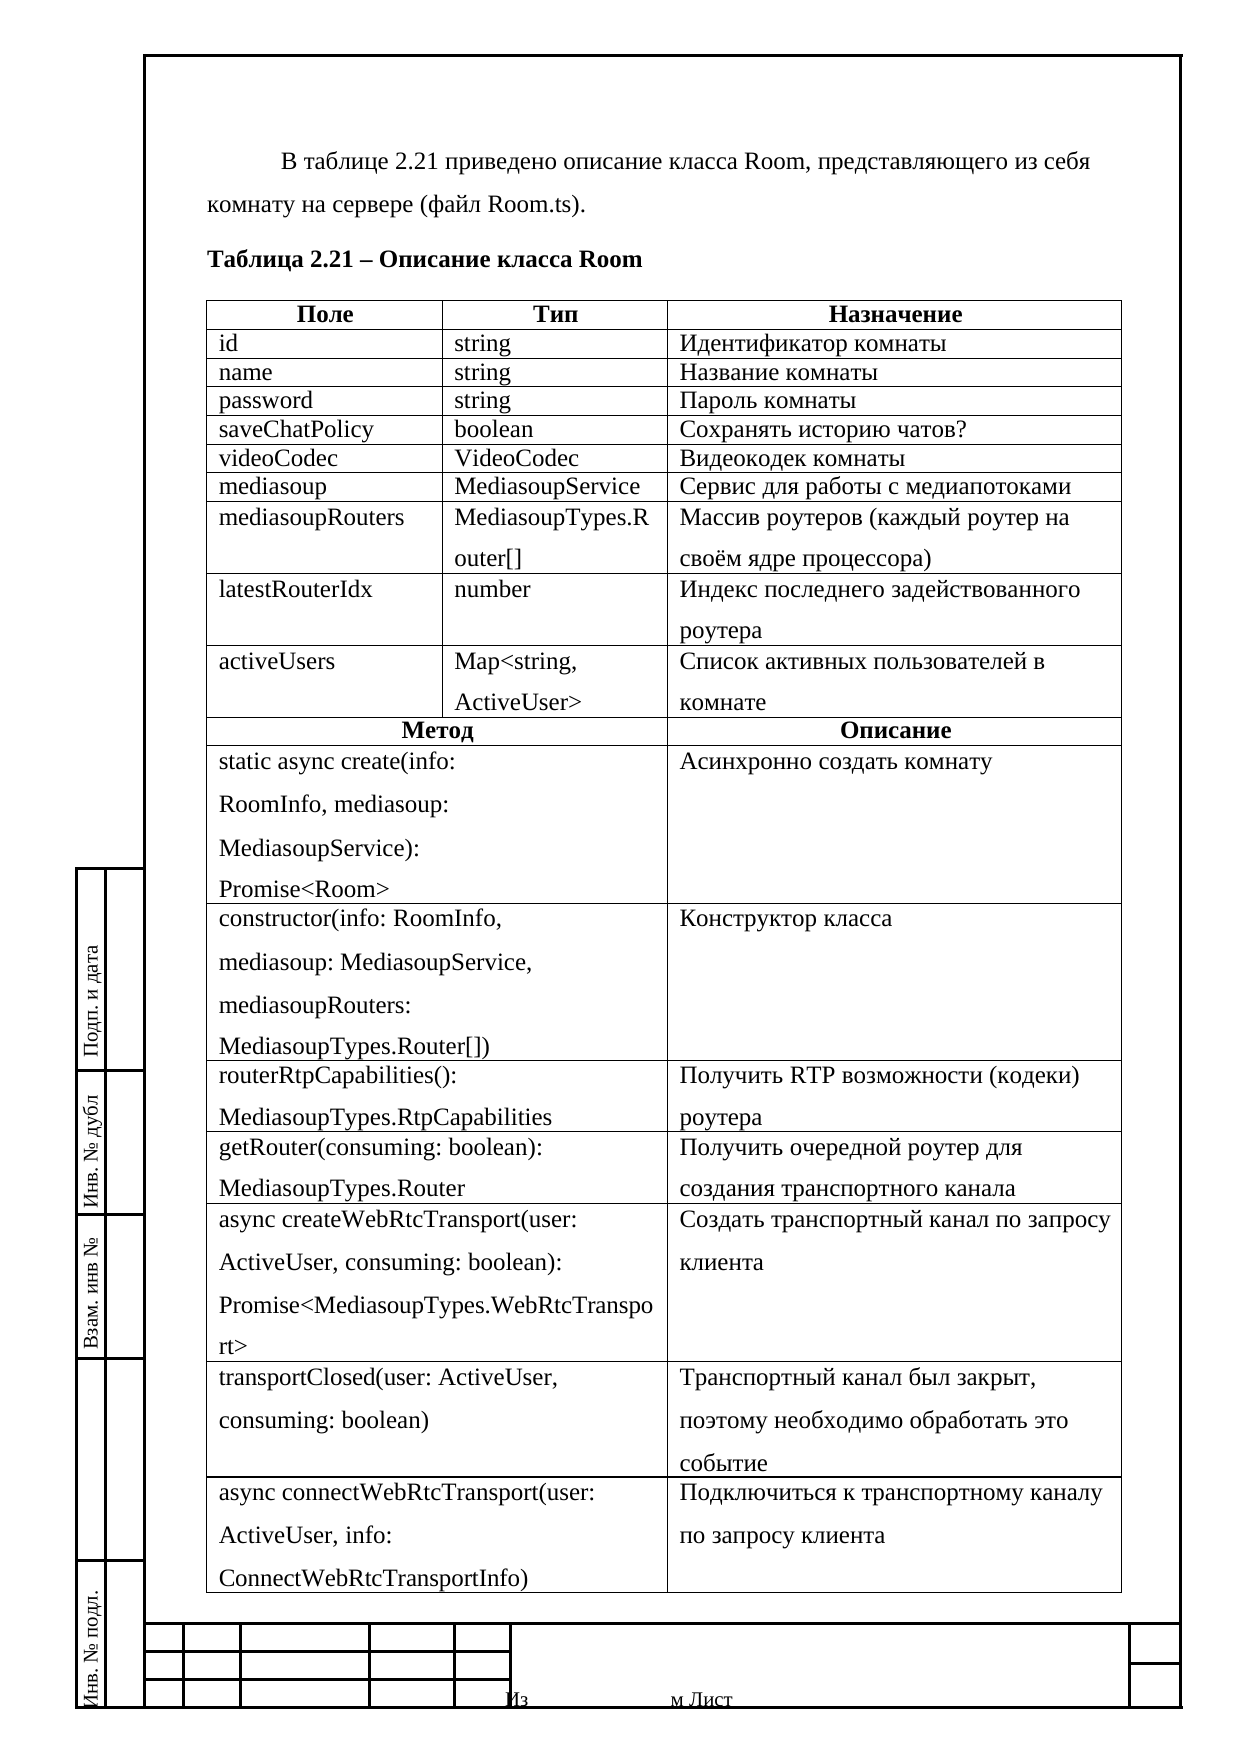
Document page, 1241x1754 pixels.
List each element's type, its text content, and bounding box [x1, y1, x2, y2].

table_header Назначение [668, 301, 1121, 329]
table_cell Подключиться к транспортному каналу по запросу клиента [668, 1478, 1121, 1592]
table_cell Map<string, ActiveUser> [443, 646, 667, 717]
table_header Поле [207, 301, 442, 329]
table_cell transportClosed(user: ActiveUser, consuming: boolean) [207, 1362, 667, 1476]
table_cell password [207, 387, 442, 415]
table_cell Пароль комнаты [668, 387, 1121, 415]
table_cell id [207, 330, 442, 358]
text Изм Лист [505, 1686, 534, 1711]
table_cell MediasoupService [443, 473, 667, 501]
table_cell Создать транспортный канал по запросу клиента [668, 1204, 1121, 1361]
table_cell Видеокодек комнаты [668, 445, 1121, 472]
table_cell async connectWebRtcTransport(user: ActiveUser, info: ConnectWebRtcTransportInfo) [207, 1478, 667, 1592]
table_cell activeUsers [207, 646, 442, 717]
table_header Тип [443, 301, 667, 329]
table_cell string [443, 359, 667, 386]
table_cell Индекс последнего задействованного роутера [668, 574, 1121, 645]
table_cell saveChatPolicy [207, 416, 442, 444]
table_cell Получить RTP возможности (кодеки) роутера [668, 1061, 1121, 1131]
table_cell getRouter(consuming: boolean): MediasoupTypes.Router [207, 1132, 667, 1203]
table_cell string [443, 387, 667, 415]
table_cell Список активных пользователей в комнате [668, 646, 1121, 717]
table_cell latestRouterIdx [207, 574, 442, 645]
text Изм Лист [670, 1686, 974, 1711]
table_cell mediasoupRouters [207, 502, 442, 573]
table_cell async createWebRtcTransport(user: ActiveUser, consuming: boolean): Promise<MediasoupTypes.WebRtcTranspo rt> [207, 1204, 667, 1361]
table_cell number [443, 574, 667, 645]
table_cell boolean [443, 416, 667, 444]
table_cell Сохранять историю чатов? [668, 416, 1121, 444]
table_cell constructor(info: RoomInfo, mediasoup: MediasoupService, mediasoupRouters: MediasoupTypes.Router[]) [207, 904, 667, 1059]
table_cell name [207, 359, 442, 386]
table_cell string [443, 330, 667, 358]
table_cell Идентификатор комнаты [668, 330, 1121, 358]
table_cell Конструктор класса [668, 904, 1121, 1059]
table_cell videoCodec [207, 445, 442, 472]
table_cell VideoCodec [443, 445, 667, 472]
table_cell routerRtpCapabilities(): MediasoupTypes.RtpCapabilities [207, 1061, 667, 1131]
table_cell Название комнаты [668, 359, 1121, 386]
table_cell Получить очередной роутер для создания транспортного канала [668, 1132, 1121, 1203]
table_cell Сервис для работы с медиапотоками [668, 473, 1121, 501]
table_cell Описание [668, 718, 1121, 745]
table_cell mediasoup [207, 473, 442, 501]
table_cell MediasoupTypes.R outer[] [443, 502, 667, 573]
table_cell Транспортный канал был закрыт, поэтому необходимо обработать это событие [668, 1362, 1121, 1476]
table_cell Метод [207, 718, 667, 745]
table_cell Асинхронно создать комнату [668, 746, 1121, 902]
subtitle Таблица 2.21 – Описание класса Room [207, 244, 1198, 273]
text В таблице 2.21 приведено описание класса Room, представляющего из себя комнату на сервере (файл Room.ts). [207, 146, 1152, 218]
table_cell static async create(info: RoomInfo, mediasoup: MediasoupService): Promise<Room> [207, 746, 667, 902]
table_cell Массив роутеров (каждый роутер на своём ядре процессора) [668, 502, 1121, 573]
